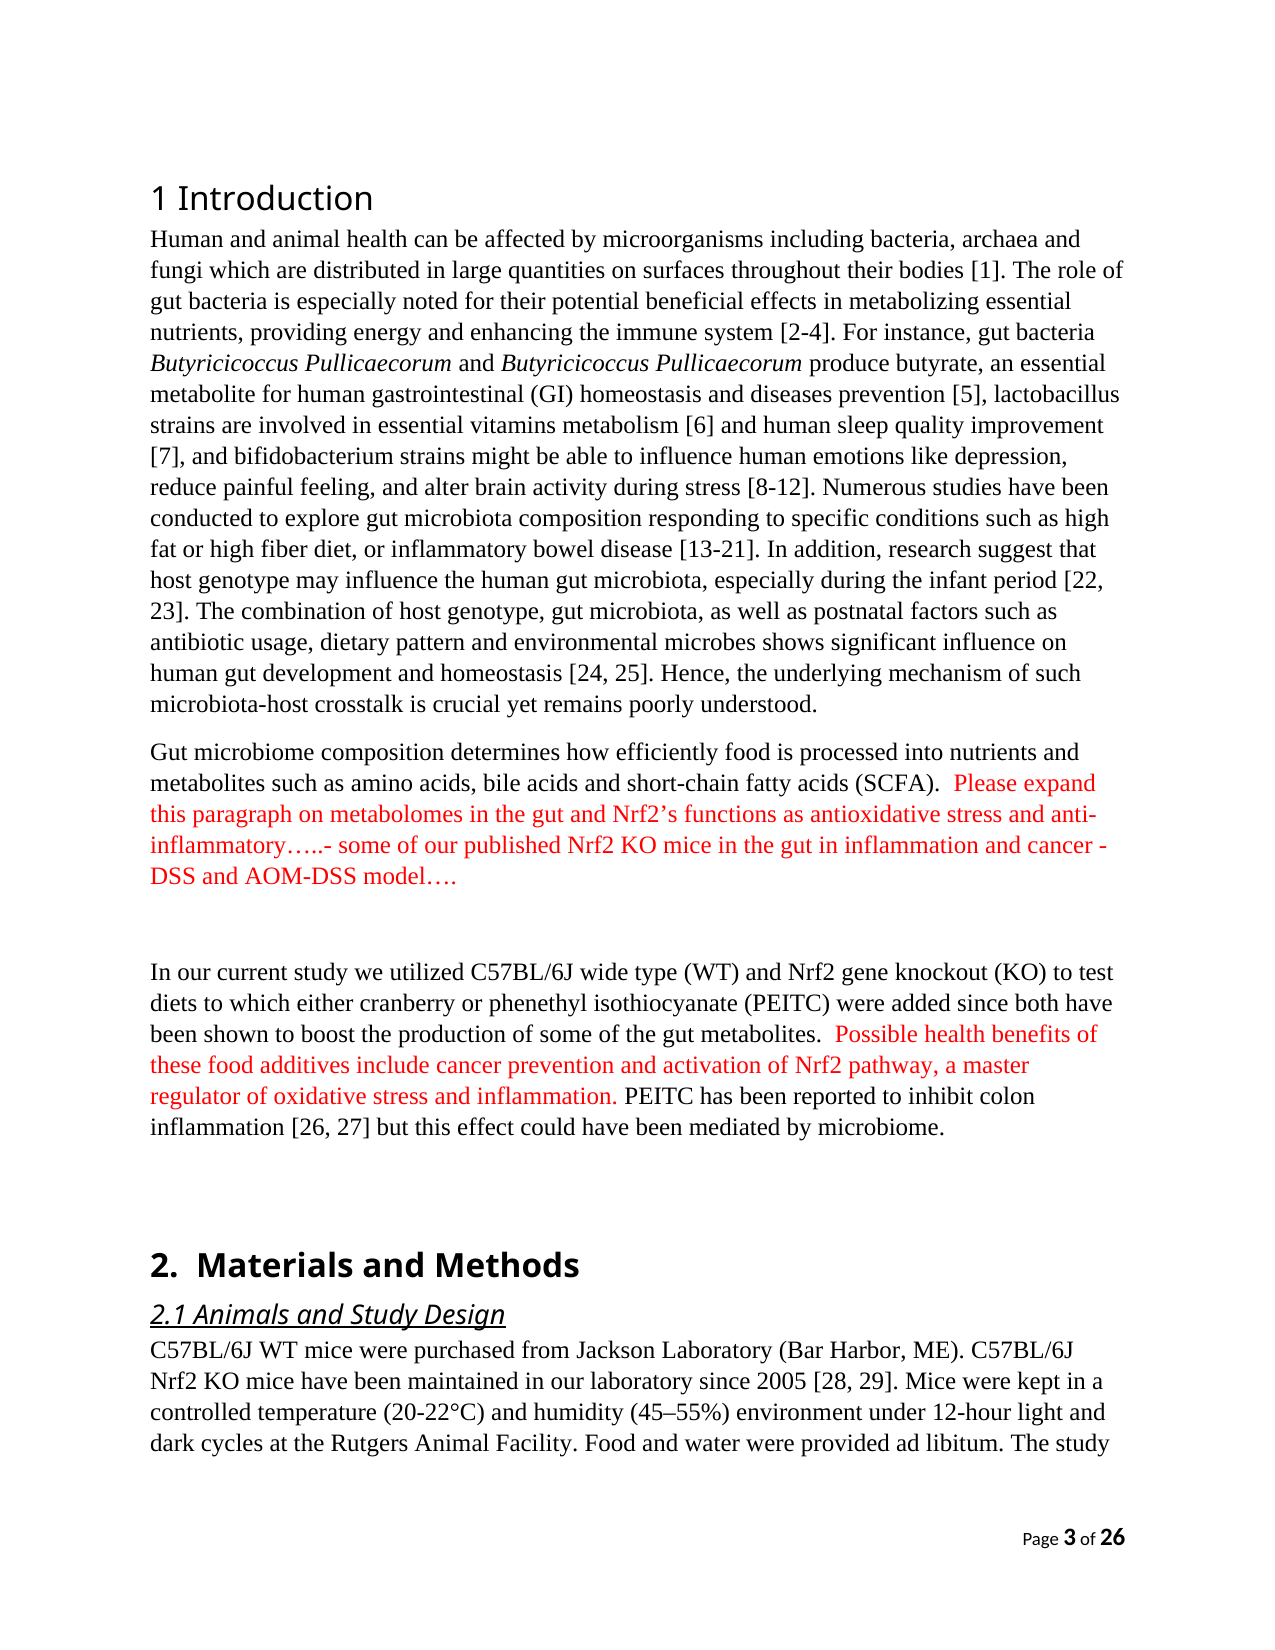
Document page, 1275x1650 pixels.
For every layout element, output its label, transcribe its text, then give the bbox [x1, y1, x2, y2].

text Human and animal health can be affected by microorganisms including bacteria, archaea and fungi which are distributed in large quantities on surfaces throughout their bodies [1]. The role of gut bacteria is especially noted for their potential beneficial effects in metabolizing essential nutrients, providing energy and enhancing the immune system [2-4]. For instance, gut bacteria Butyricicoccus Pullicaecorum and Butyricicoccus Pullicaecorum produce butyrate, an essential metabolite for human gastrointestinal (GI) homeostasis and diseases prevention [5], lactobacillus strains are involved in essential vitamins metabolism [6] and human sleep quality improvement [7], and bifidobacterium strains might be able to influence human emotions like depression, reduce painful feeling, and alter brain activity during stress [8-12]. Numerous studies have been conducted to explore gut microbiota composition responding to specific conditions such as high fat or high fiber diet, or inflammatory bowel disease [13-21]. In addition, research suggest that host genotype may influence the human gut microbiota, especially during the infant period [22, 23]. The combination of host genotype, gut microbiota, as well as postnatal factors such as antibiotic usage, dietary pattern and environmental microbes shows significant influence on human gut development and homeostasis [24, 25]. Hence, the underlying mechanism of such microbiota-host crosstalk is crucial yet remains poorly understood. [150, 224, 1125, 718]
text In our current study we utilized C57BL/6J wide type (WT) and Nrf2 gene knockout (KO) to test diets to which either cranberry or phenethyl isothiocyanate (PEITC) were added since both have been shown to boost the production of some of the gut metabolites. Possible health benefits of these food additives include cancer prevention and activation of Nrf2 pathway, a master regulator of oxidative stress and inflammation. PEITC has been reported to inhibit colon inflammation [26, 27] but this effect could have been mediated by microbiome. [150, 957, 1125, 1141]
subtitle 2.1 Animals and Study Design [150, 1295, 1125, 1332]
subtitle 1 Introduction [150, 175, 1125, 220]
text Gut microbiome composition determines how efficiently food is processed into nutrients and metabolites such as amino acids, bile acids and short-chain fatty acids (SCFA). Please expand this paragraph on metabolomes in the gut and Nrf2’s functions as antioxidative stress and anti-inflammatory…..- some of our published Nrf2 KO mice in the gut in inflammation and cancer - DSS and AOM-DSS model…. [150, 737, 1125, 890]
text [150, 1335, 1125, 1457]
subtitle 2. Materials and Methods [150, 1242, 1125, 1287]
